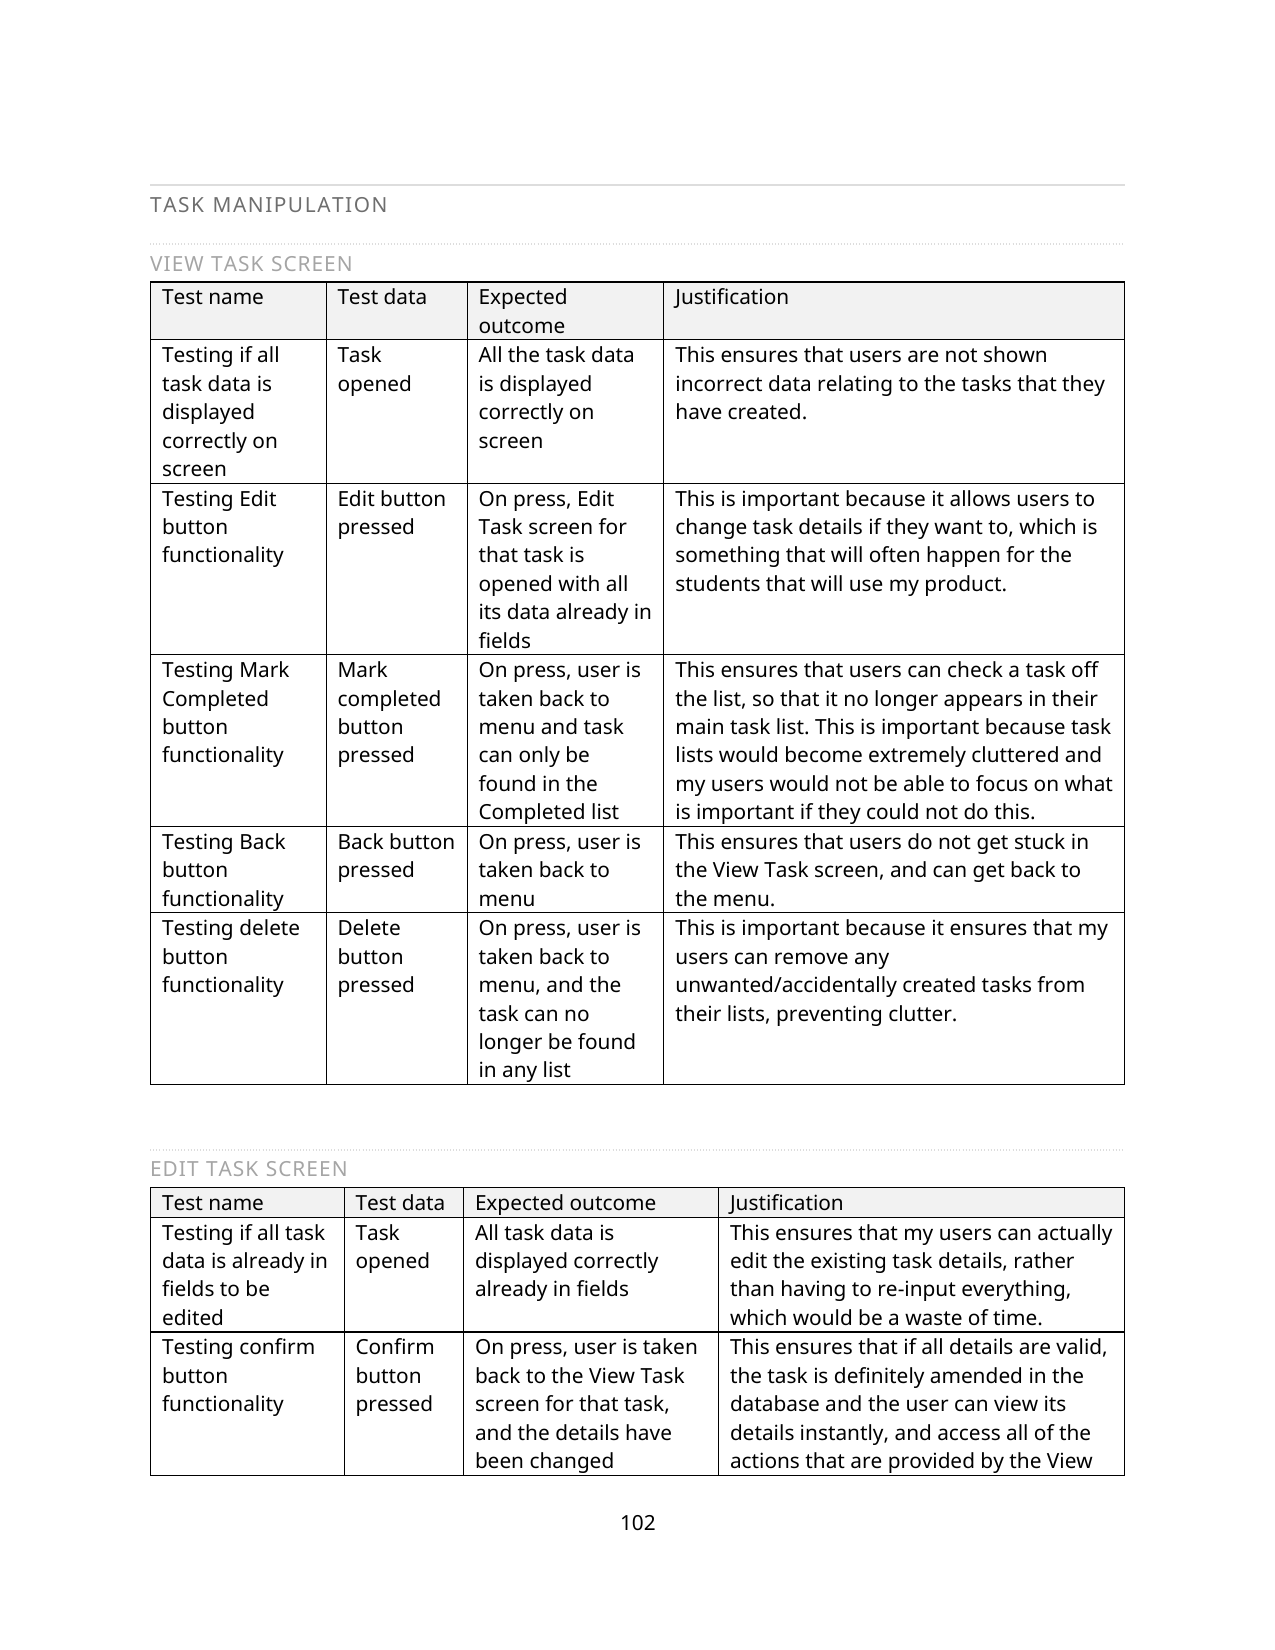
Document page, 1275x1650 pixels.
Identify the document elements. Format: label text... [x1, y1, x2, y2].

table_header Expected outcome [468, 283, 663, 339]
table_cell Mark completed button pressed [327, 655, 467, 826]
table_cell On press, user is taken back to menu, and the task can no longer be found in any list [468, 913, 663, 1084]
table_header Justification [719, 1188, 1124, 1217]
table_cell Task opened [345, 1218, 463, 1331]
table_cell Testing Mark Completed button functionality [151, 655, 326, 826]
table_cell This ensures that users are not shown incorrect data relating to the tasks that they have created. [664, 340, 1124, 483]
table_header Expected outcome [464, 1188, 718, 1217]
table_cell Task opened [327, 340, 467, 483]
subtitle View task screen [150, 243, 1125, 277]
table_cell On press, user is taken back to menu and task can only be found in the Completed list [468, 655, 663, 826]
table_header Test name [151, 283, 326, 339]
table_cell Delete button pressed [327, 913, 467, 1084]
table_cell This ensures that users can check a task off the list, so that it no longer appears in their main task list. This is important because task lists would become extremely cluttered and my users would not be able to focus on what is important if they could not do this. [664, 655, 1124, 826]
table_cell All the task data is displayed correctly on screen [468, 340, 663, 483]
table_header Justification [664, 283, 1124, 339]
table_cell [345, 1333, 463, 1475]
table_cell Testing Back button functionality [151, 827, 326, 912]
table_header Test data [345, 1188, 463, 1217]
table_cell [719, 1333, 1124, 1475]
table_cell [151, 1333, 344, 1475]
table_cell Testing if all task data is displayed correctly on screen [151, 340, 326, 483]
table_cell On press, Edit Task screen for that task is opened with all its data already in fields [468, 484, 663, 654]
table_cell On press, user is taken back to menu [468, 827, 663, 912]
table_cell Testing delete button functionality [151, 913, 326, 1084]
table_cell Back button pressed [327, 827, 467, 912]
table_cell This ensures that my users can actually edit the existing task details, rather than having to re-input everything, which would be a waste of time. [719, 1218, 1124, 1331]
table_header Test name [151, 1188, 344, 1217]
table_cell All task data is displayed correctly already in fields [464, 1218, 718, 1331]
table_header Test data [327, 283, 467, 339]
table_cell This is important because it ensures that my users can remove any unwanted/accidentally created tasks from their lists, preventing clutter. [664, 913, 1124, 1084]
table_cell Testing if all task data is already in fields to be edited [151, 1218, 344, 1331]
table_cell This is important because it allows users to change task details if they want to, which is something that will often happen for the students that will use my product. [664, 484, 1124, 654]
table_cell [464, 1333, 718, 1475]
table_cell Edit button pressed [327, 484, 467, 654]
table_cell This ensures that users do not get stuck in the View Task screen, and can get back to the menu. [664, 827, 1124, 912]
table_cell Testing Edit button functionality [151, 484, 326, 654]
subtitle Task manipulation [150, 186, 1125, 218]
subtitle Edit task screen [150, 1149, 1125, 1183]
